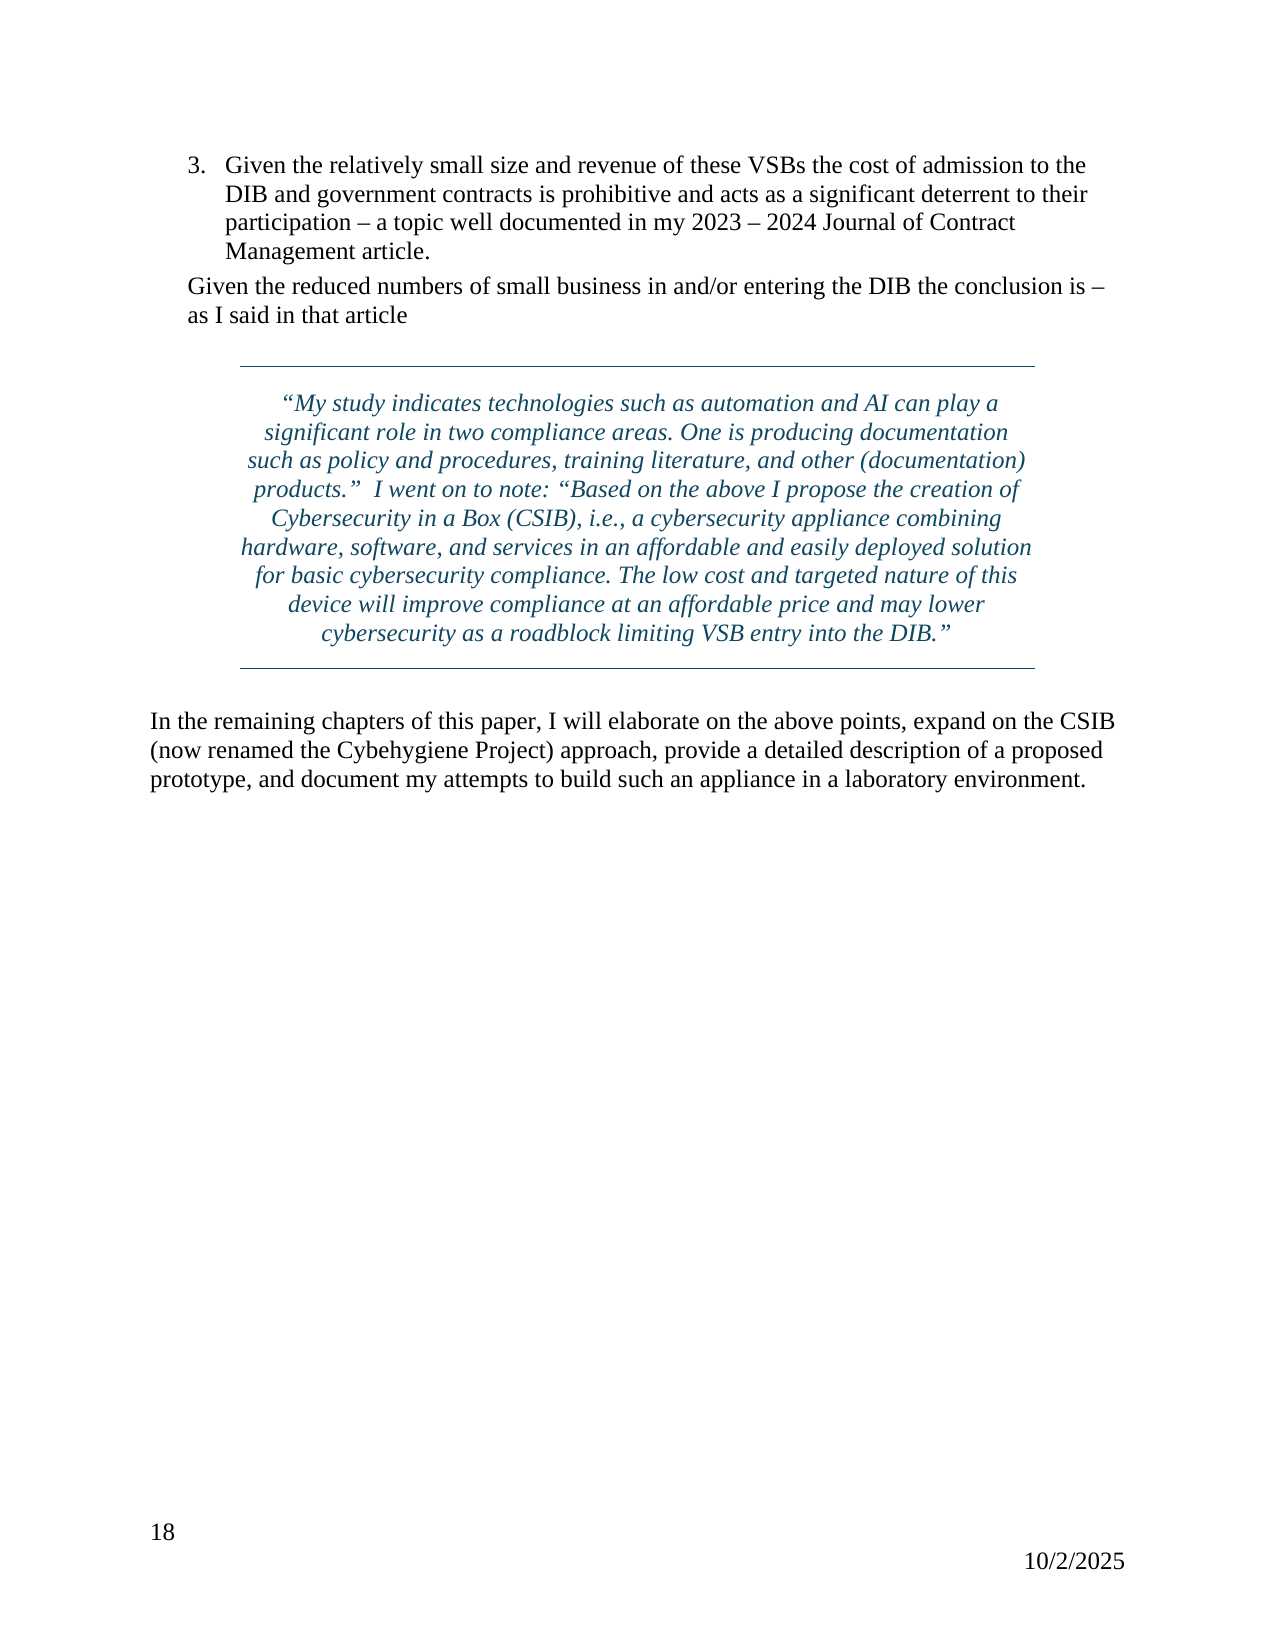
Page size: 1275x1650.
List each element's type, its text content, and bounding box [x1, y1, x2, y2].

text Given the reduced numbers of small business in and/or entering the DIB the conclusion is – as I said in that article [187, 271, 1125, 329]
list Given the relatively small size and revenue of these VSBs the cost of admission to the DIB and government contracts is prohibitive and acts as a significant deterrent to their participation – a topic well documented in my 2023 – 2024 Journal of Contract Management article. [187, 150, 1125, 265]
text “My study indicates technologies such as automation and AI can play a significant role in two compliance areas. One is producing documentation such as policy and procedures, training literature, and other (documentation) products.” I went on to note: “Based on the above I propose the creation of Cybersecurity in a Box (CSIB), i.e., a cybersecurity appliance combining hardware, software, and services in an affordable and easily deployed solution for basic cybersecurity compliance. The low cost and targeted nature of this device will improve compliance at an affordable price and may lower cybersecurity as a roadblock limiting VSB entry into the DIB.” [240, 367, 1035, 668]
text In the remaining chapters of this paper, I will elaborate on the above points, expand on the CSIB (now renamed the Cybehygiene Project) approach, provide a detailed description of a proposed prototype, and document my attempts to build such an appliance in a laboratory environment. [150, 706, 1125, 792]
